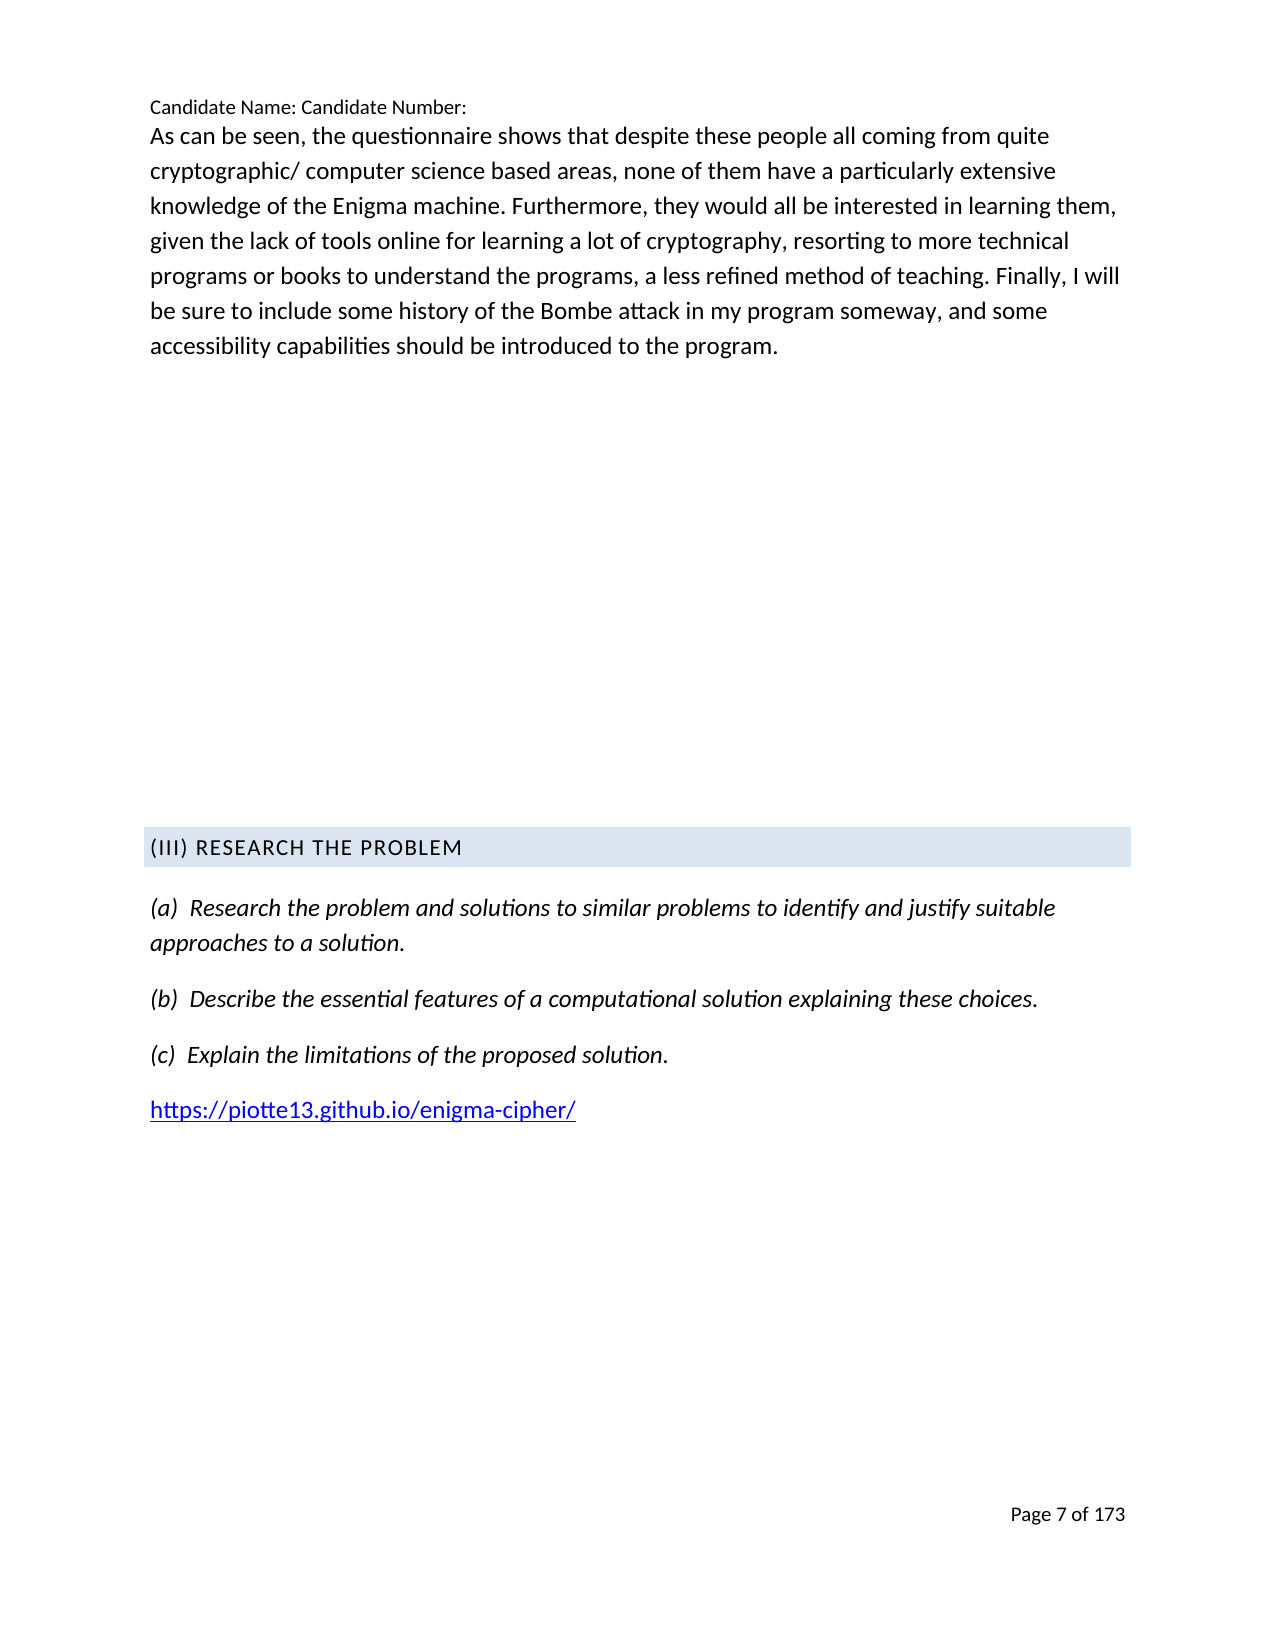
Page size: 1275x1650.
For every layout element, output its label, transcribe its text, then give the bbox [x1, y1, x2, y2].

text (a) Research the problem and solutions to similar problems to identify and justify suitable approaches to a solution. [150, 892, 1125, 958]
text (c) Explain the limitations of the proposed solution. [150, 1039, 1125, 1069]
subtitle (iii) RESEARCH THE PROBLEM [150, 833, 1125, 861]
text As can be seen, the questionnaire shows that despite these people all coming from quite cryptographic/ computer science based areas, none of them have a particularly extensive knowledge of the Enigma machine. Furthermore, they would all be interested in learning them, given the lack of tools online for learning a lot of cryptography, resorting to more technical programs or books to understand the programs, a less refined method of teaching. Finally, I will be sure to include some history of the Bombe attack in my program someway, and some accessibility capabilities should be introduced to the program. [150, 120, 1125, 361]
text https://piotte13.github.io/enigma-cipher/ [150, 1095, 1125, 1125]
text (b) Describe the essential features of a computational solution explaining these choices. [150, 983, 1125, 1013]
